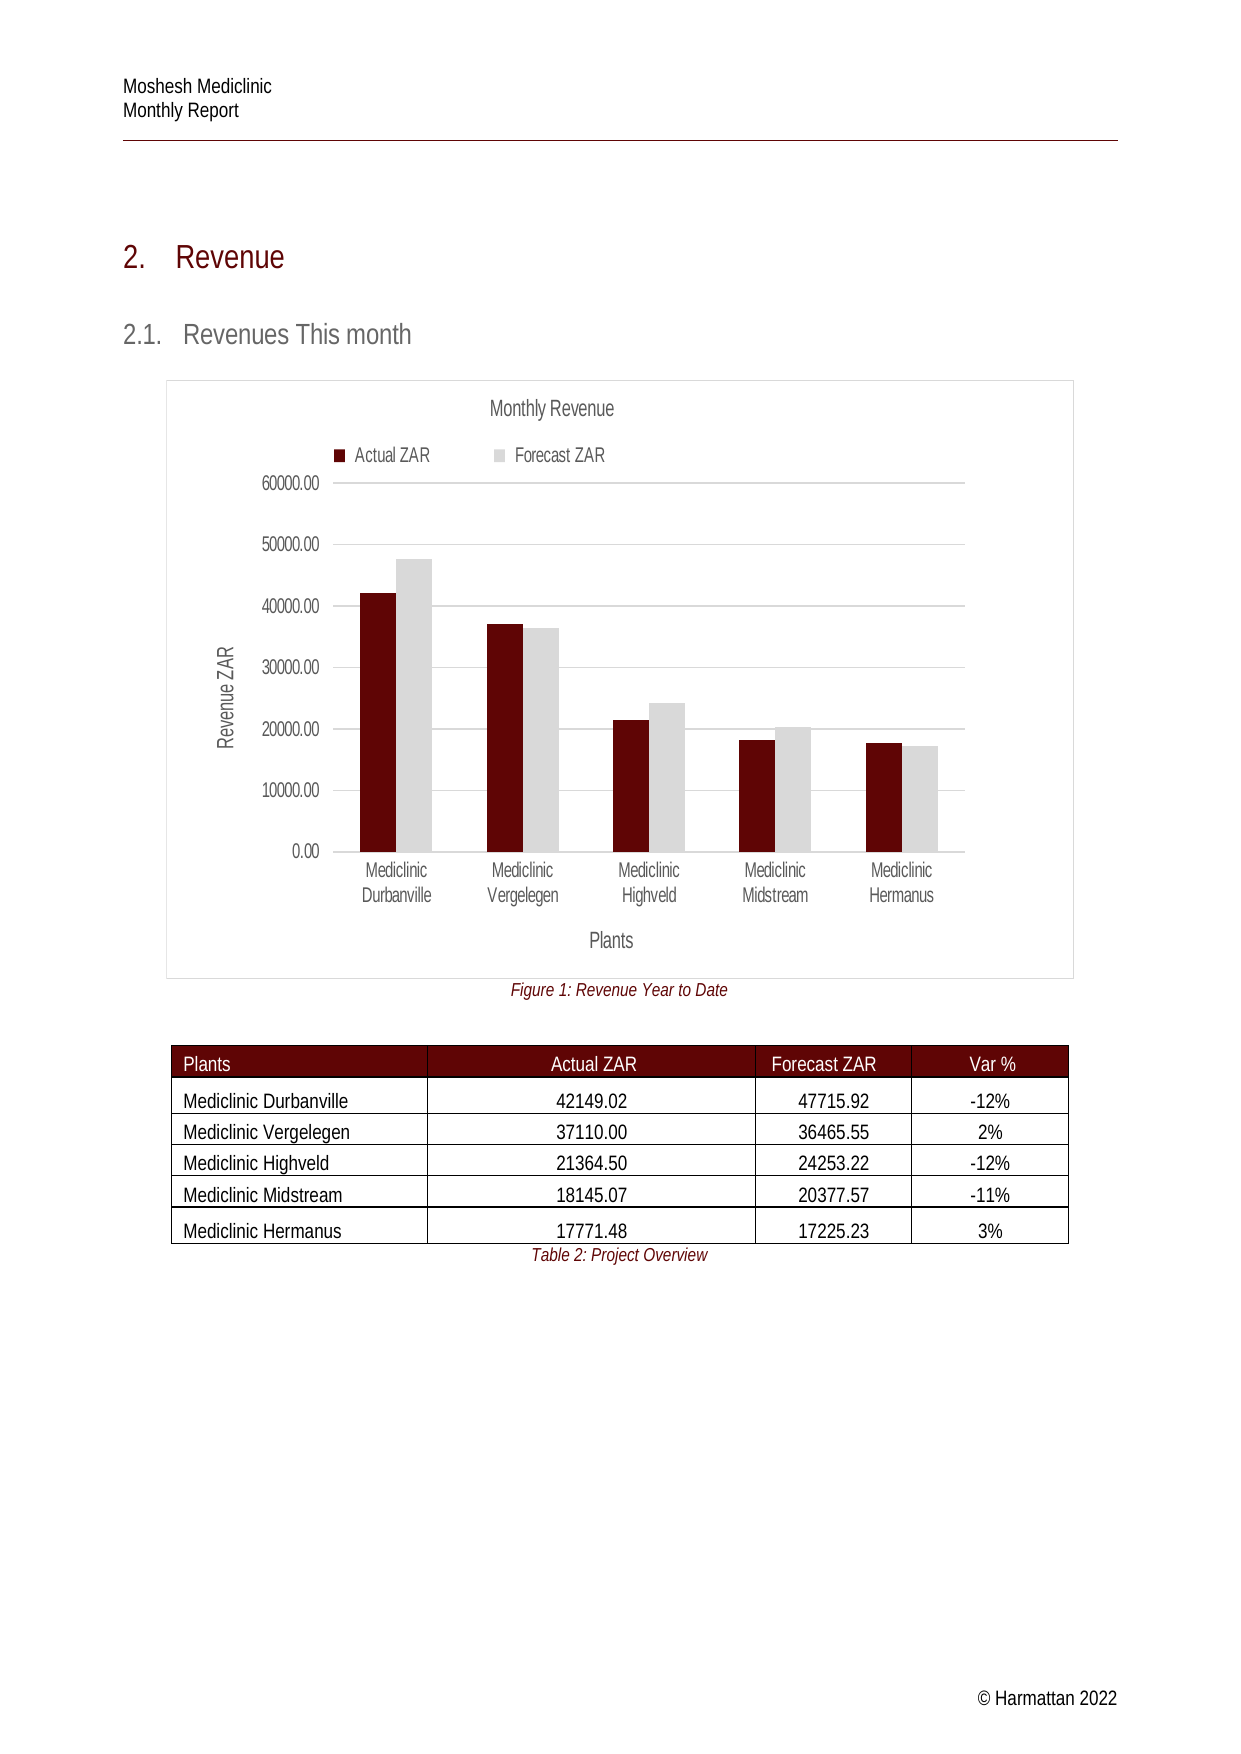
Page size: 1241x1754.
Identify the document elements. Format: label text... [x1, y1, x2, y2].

table_cell 42149.02 [428, 1078, 755, 1113]
table_cell 21364.50 [428, 1145, 755, 1175]
table_cell Mediclinic Durbanville [172, 1078, 427, 1113]
subtitle Revenues This month [123, 317, 1117, 350]
table_cell 17225.23 [756, 1208, 911, 1243]
table_header Plants [172, 1046, 427, 1076]
table_cell Mediclinic Midstream [172, 1176, 427, 1206]
table_cell 3% [912, 1208, 1068, 1243]
table_cell Mediclinic Highveld [172, 1145, 427, 1175]
table_cell 24253.22 [756, 1145, 911, 1175]
table_cell 20377.57 [756, 1176, 911, 1206]
table_header Actual ZAR [428, 1046, 755, 1076]
table_cell Mediclinic Hermanus [172, 1208, 427, 1243]
table_header Forecast ZAR [756, 1046, 911, 1076]
table_cell 17771.48 [428, 1208, 755, 1243]
subtitle Revenue [123, 237, 1117, 275]
table_cell 18145.07 [428, 1176, 755, 1206]
table_cell Mediclinic Vergelegen [172, 1114, 427, 1144]
table_cell -12% [912, 1145, 1068, 1175]
table_cell -12% [912, 1078, 1068, 1113]
table_header Var % [912, 1046, 1068, 1076]
table_cell 36465.55 [756, 1114, 911, 1144]
table_cell -11% [912, 1176, 1068, 1206]
table_cell 47715.92 [756, 1078, 911, 1113]
table_cell 37110.00 [428, 1114, 755, 1144]
text Table 2: Project Overview [123, 1244, 1117, 1266]
table_cell 2% [912, 1114, 1068, 1144]
